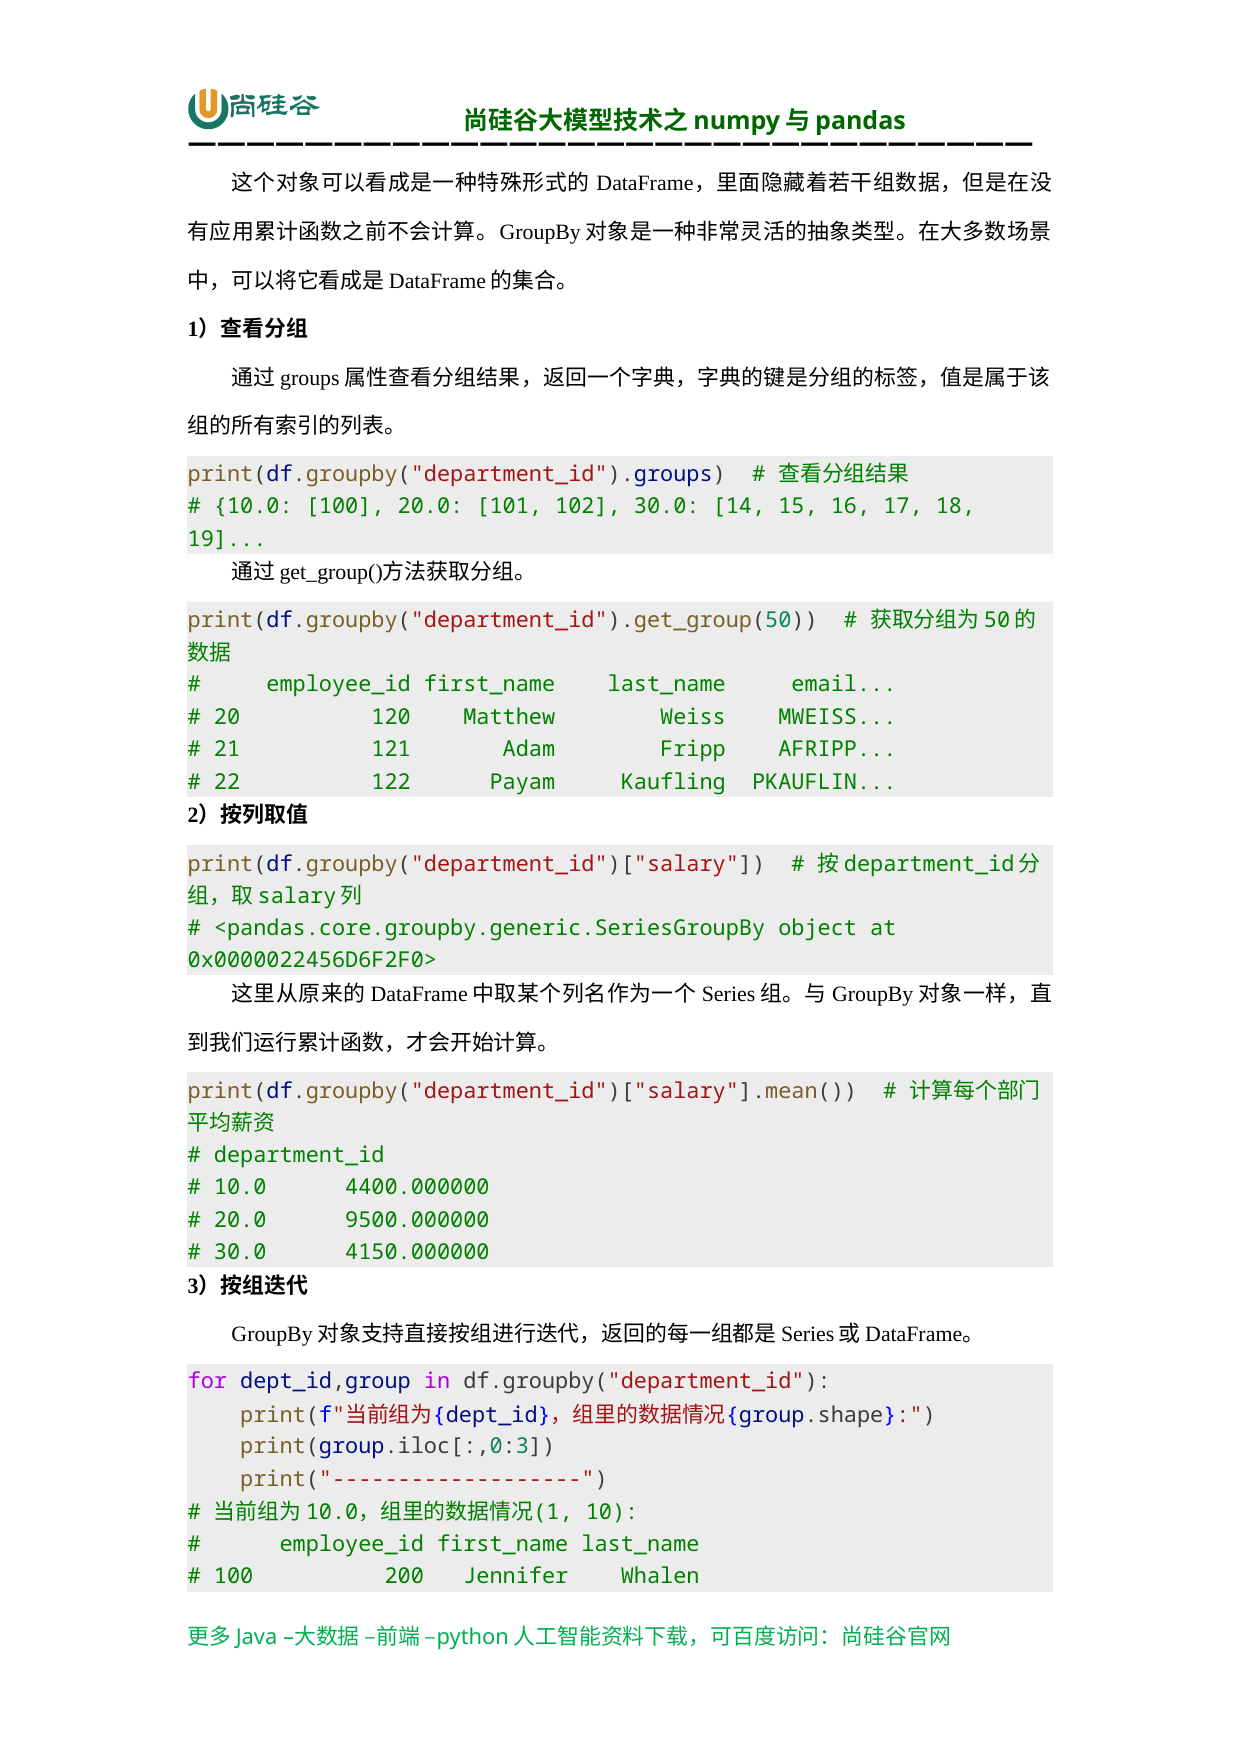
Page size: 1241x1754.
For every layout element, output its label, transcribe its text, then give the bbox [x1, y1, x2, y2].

text print(df.groupby("department_id")["salary"]) # 按department_id分组，取salary列 [187, 845, 1053, 910]
text 这个对象可以看成是一种特殊形式的 DataFrame，里面隐藏着若干组数据，但是在没有应用累计函数之前不会计算。GroupBy对象是一种非常灵活的抽象类型。在大多数场景中，可以将它看成是DataFrame的集合。 [187, 165, 1053, 295]
text 查看分组 [187, 311, 1053, 343]
text # employee_id first_name last_name email... [187, 667, 1053, 699]
text # 21 121 Adam Fripp AFRIPP... [187, 732, 1053, 764]
text 按组迭代 [187, 1267, 1053, 1300]
text 通过groups属性查看分组结果，返回一个字典，字典的键是分组的标签，值是属于该组的所有索引的列表。 [187, 359, 1053, 440]
text for dept_id,group in df.groupby("department_id"): [187, 1364, 1053, 1397]
text # 22 122 Payam Kaufling PKAUFLIN... [187, 764, 1053, 797]
text print(group.iloc[:,0:3]) [187, 1429, 1053, 1462]
text # department_id [187, 1137, 1053, 1170]
text print(f"当前组为{dept_id}，组里的数据情况{group.shape}:") [187, 1397, 1053, 1429]
text print(df.groupby("department_id").get_group(50)) # 获取分组为50的数据 [187, 602, 1053, 667]
text # employee_id first_name last_name [187, 1527, 1053, 1559]
text GroupBy对象支持直接按组进行迭代，返回的每一组都是Series或DataFrame。 [187, 1316, 1053, 1348]
text # <pandas.core.groupby.generic.SeriesGroupBy object at 0x0000022456D6F2F0> [187, 910, 1053, 975]
text 这里从原来的DataFrame中取某个列名作为一个Series组。与GroupBy对象一样，直到我们运行累计函数，才会开始计算。 [187, 975, 1053, 1057]
text print(df.groupby("department_id").groups) # 查看分组结果 [187, 456, 1053, 489]
text # {10.0: [100], 20.0: [101, 102], 30.0: [14, 15, 16, 17, 18, 19]... [187, 489, 1053, 554]
text # 20 120 Matthew Weiss MWEISS... [187, 699, 1053, 732]
text print("-------------------") [187, 1462, 1053, 1494]
text # 20.0 9500.000000 [187, 1202, 1053, 1235]
text # 30.0 4150.000000 [187, 1235, 1053, 1267]
text 通过get_group()方法获取分组。 [187, 554, 1053, 586]
text 按列取值 [187, 797, 1053, 829]
text # 10.0 4400.000000 [187, 1170, 1053, 1202]
text print(df.groupby("department_id")["salary"].mean()) # 计算每个部门平均薪资 [187, 1072, 1053, 1137]
text # 当前组为10.0，组里的数据情况(1, 10): [187, 1494, 1053, 1527]
picture [187, 88, 321, 130]
text # 100 200 Jennifer Whalen [187, 1559, 1053, 1592]
